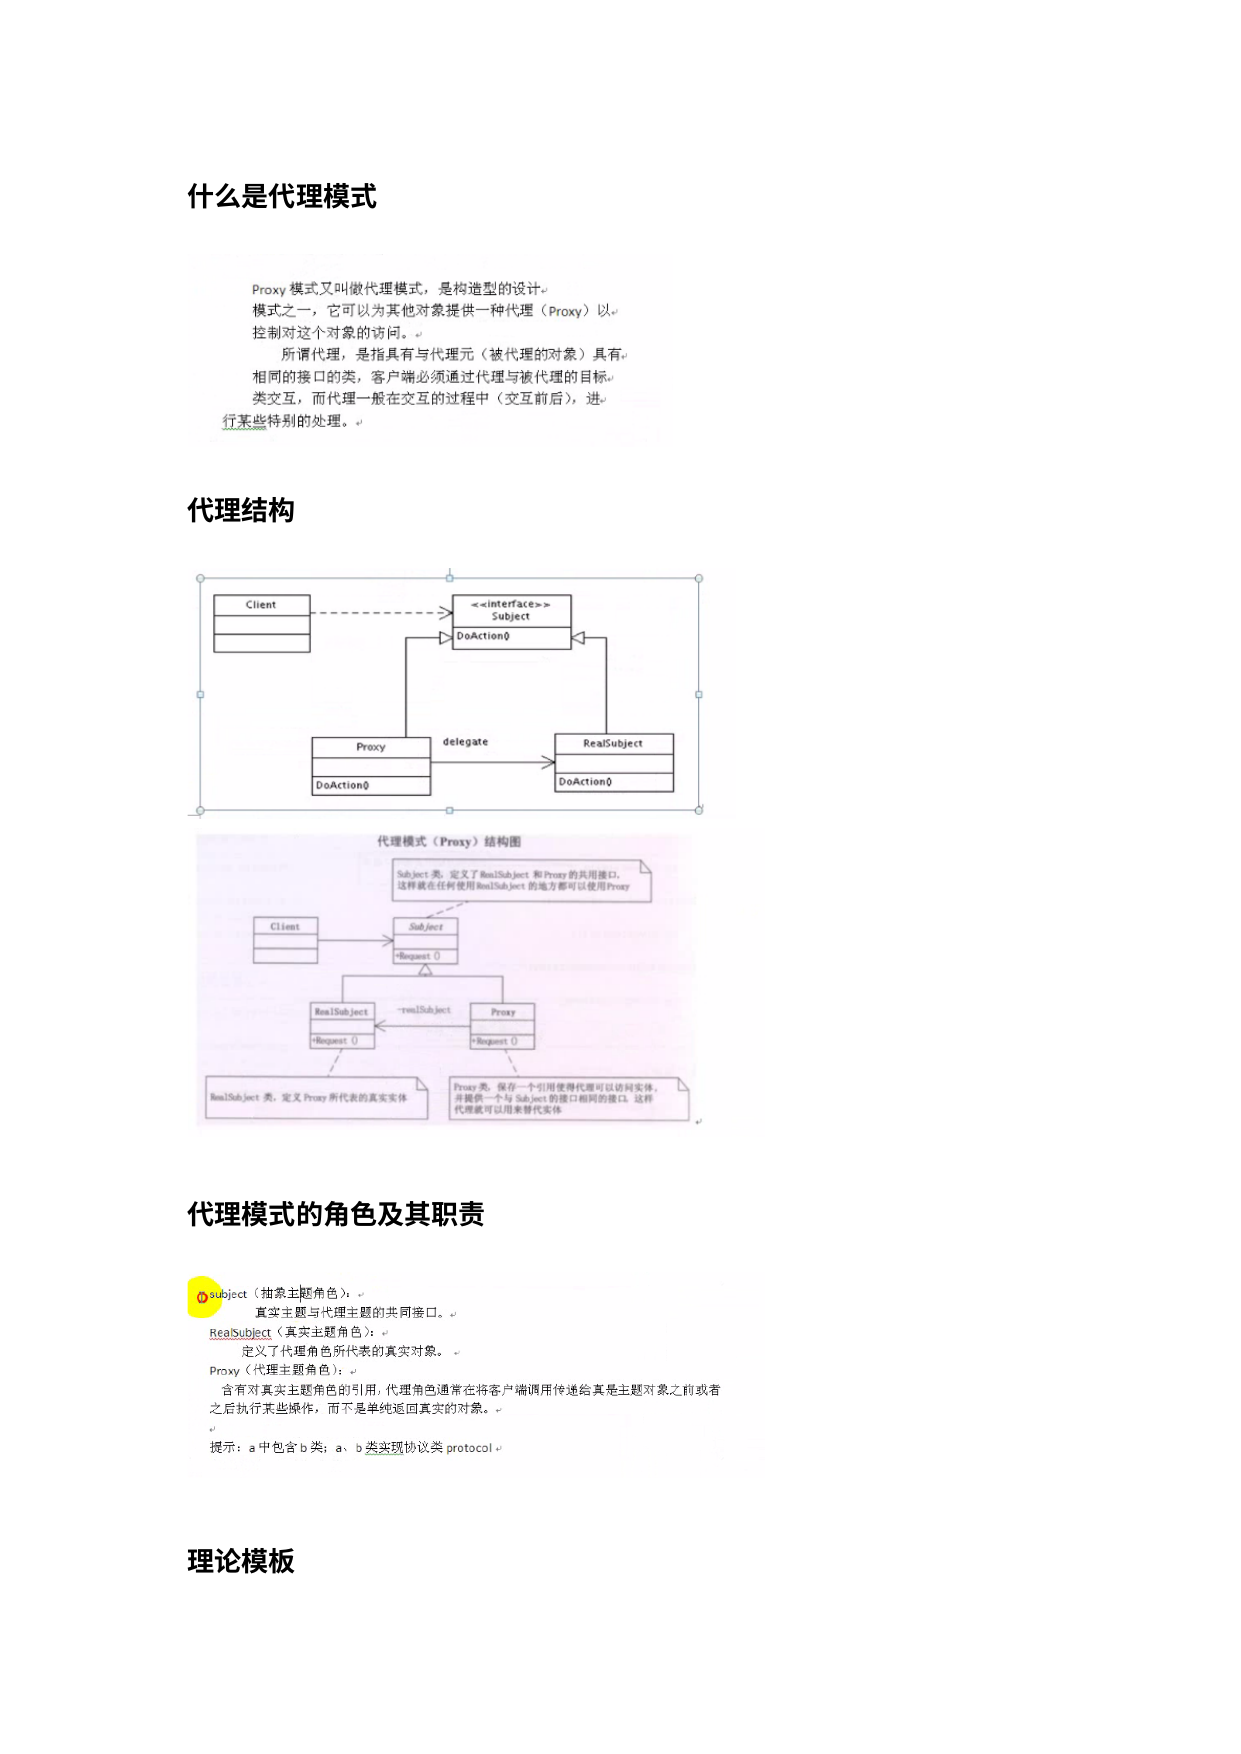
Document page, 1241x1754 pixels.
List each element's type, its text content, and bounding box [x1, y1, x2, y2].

text 代理模式的角色及其职责 [187, 1180, 1053, 1245]
picture [187, 254, 674, 447]
picture [187, 1272, 766, 1478]
text 理论模板 [187, 1527, 1053, 1592]
picture [187, 568, 737, 819]
picture [187, 828, 766, 1137]
text 什么是代理模式 [187, 162, 1053, 227]
text 代理结构 [187, 476, 1053, 541]
